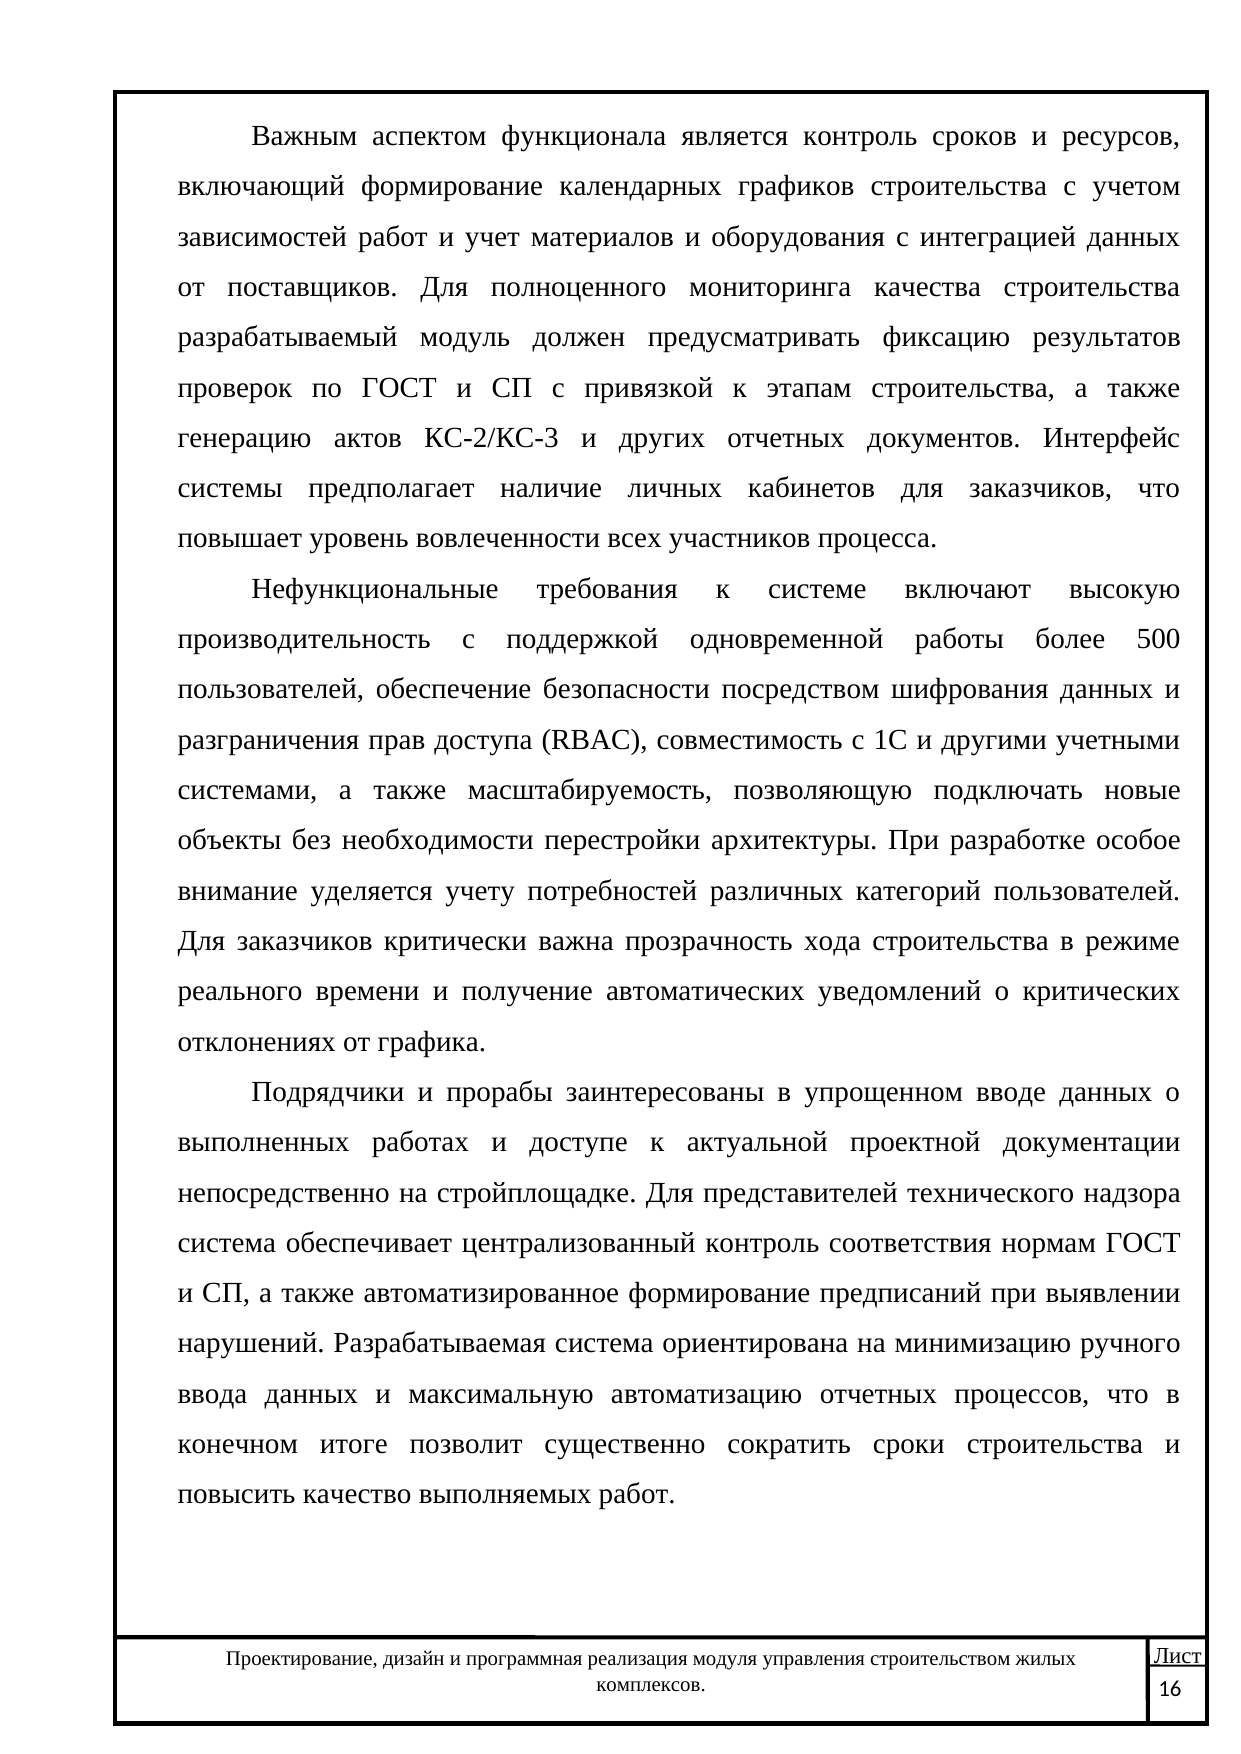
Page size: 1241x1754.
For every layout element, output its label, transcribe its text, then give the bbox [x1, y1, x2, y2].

text Нефункциональные требования к системе включают высокую производительность с поддержкой одновременной работы более 500 пользователей, обеспечение безопасности посредством шифрования данных и разграничения прав доступа (RBAC), совместимость с 1С и другими учетными системами, а также масштабируемость, позволяющую подключать новые объекты без необходимости перестройки архитектуры. При разработке особое внимание уделяется учету потребностей различных категорий пользователей. Для заказчиков критически важна прозрачность хода строительства в режиме реального времени и получение автоматических уведомлений о критических отклонениях от графика. [177, 571, 1181, 1057]
text Важным аспектом функционала является контроль сроков и ресурсов, включающий формирование календарных графиков строительства с учетом зависимостей работ и учет материалов и оборудования с интеграцией данных от поставщиков. Для полноценного мониторинга качества строительства разрабатываемый модуль должен предусматривать фиксацию результатов проверок по ГОСТ и СП с привязкой к этапам строительства, а также генерацию актов КС-2/КС-3 и других отчетных документов. Интерфейс системы предполагает наличие личных кабинетов для заказчиков, что повышает уровень вовлеченности всех участников процесса. [177, 118, 1181, 554]
text Подрядчики и прорабы заинтересованы в упрощенном вводе данных о выполненных работах и доступе к актуальной проектной документации непосредственно на стройплощадке. Для представителей технического надзора система обеспечивает централизованный контроль соответствия нормам ГОСТ и СП, а также автоматизированное формирование предписаний при выявлении нарушений. Разрабатываемая система ориентирована на минимизацию ручного ввода данных и максимальную автоматизацию отчетных процессов, что в конечном итоге позволит существенно сократить сроки строительства и повысить качество выполняемых работ. [177, 1074, 1181, 1510]
